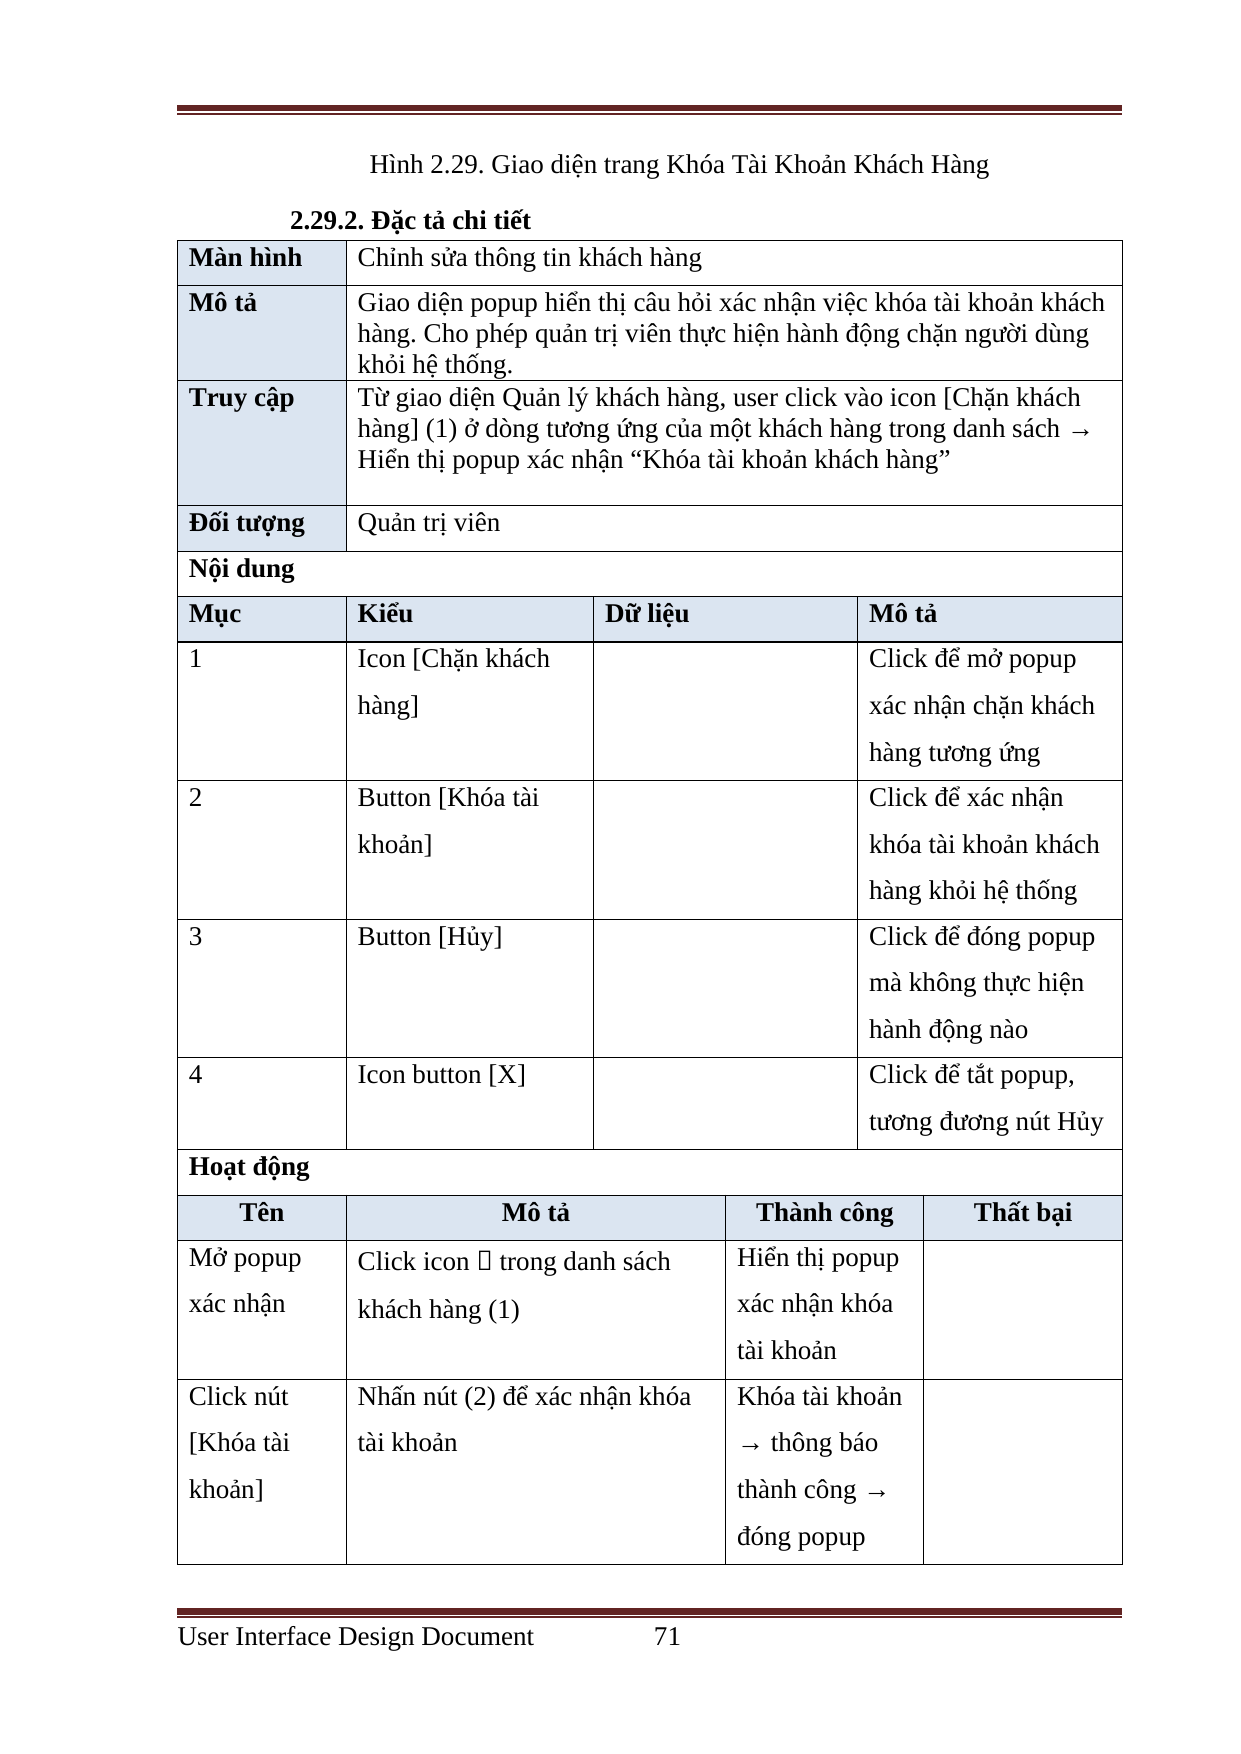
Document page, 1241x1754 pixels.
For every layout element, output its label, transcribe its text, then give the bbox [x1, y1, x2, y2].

table_cell Từ giao diện Quản lý khách hàng, user click vào icon [Chặn khách hàng] (1) ở dòng tương ứng của một khách hàng trong danh sách → Hiển thị popup xác nhận “Khóa tài khoản khách hàng” [347, 381, 1122, 505]
table_cell Kiểu [347, 597, 593, 641]
table_cell Click icon 🚫 trong danh sách khách hàng (1) [347, 1241, 725, 1378]
table_cell Button [Khóa tài khoản] [347, 781, 593, 919]
table_cell Mô tả [347, 1196, 725, 1240]
table_cell Mở popup xác nhận [178, 1241, 346, 1378]
table_cell 4 [178, 1058, 346, 1149]
table_cell Click để đóng popup mà không thực hiện hành động nào [858, 920, 1122, 1057]
table_cell [594, 781, 857, 919]
table_cell 1 [178, 643, 346, 780]
table_cell Quản trị viên [347, 506, 1122, 551]
table_cell Nhấn nút (2) để xác nhận khóa tài khoản [347, 1380, 725, 1564]
table_cell 2 [178, 781, 346, 919]
table_cell Click để tắt popup, tương đương nút Hủy [858, 1058, 1122, 1149]
table_cell Nội dung [178, 552, 1122, 596]
table_cell Hiển thị popup xác nhận khóa tài khoản [726, 1241, 923, 1378]
list Hình 2.29. Giao diện trang Khóa Tài Khoản Khách Hàng [237, 148, 1122, 179]
table_cell [924, 1380, 1122, 1564]
table_cell Mục [178, 597, 346, 641]
table_cell 3 [178, 920, 346, 1057]
table_cell Truy cập [178, 381, 346, 505]
table_cell [594, 920, 857, 1057]
table_cell Tên [178, 1196, 346, 1240]
subtitle 2.29.2. Đặc tả chi tiết [252, 204, 1122, 235]
table_cell Icon button [X] [347, 1058, 593, 1149]
table_cell [924, 1241, 1122, 1378]
table_cell Button [Hủy] [347, 920, 593, 1057]
table_header Chỉnh sửa thông tin khách hàng [347, 241, 1122, 285]
table_header Màn hình [178, 241, 346, 285]
table_cell Thành công [726, 1196, 923, 1240]
table_cell Mô tả [858, 597, 1122, 641]
table_cell Khóa tài khoản → thông báo thành công → đóng popup [726, 1380, 923, 1564]
table_cell Click để xác nhận khóa tài khoản khách hàng khỏi hệ thống [858, 781, 1122, 919]
table_cell Thất bại [924, 1196, 1122, 1240]
table_cell [594, 643, 857, 780]
table_cell Click nút [Khóa tài khoản] [178, 1380, 346, 1564]
table_cell Hoạt động [178, 1150, 1122, 1194]
table_cell Mô tả [178, 286, 346, 380]
table_cell Đối tượng [178, 506, 346, 551]
table_cell Click để mở popup xác nhận chặn khách hàng tương ứng [858, 643, 1122, 780]
table_cell Icon [Chặn khách hàng] [347, 643, 593, 780]
table_cell [594, 1058, 857, 1149]
table_cell Giao diện popup hiển thị câu hỏi xác nhận việc khóa tài khoản khách hàng. Cho phép quản trị viên thực hiện hành động chặn người dùng khỏi hệ thống. [347, 286, 1122, 380]
table_cell Dữ liệu [594, 597, 857, 641]
